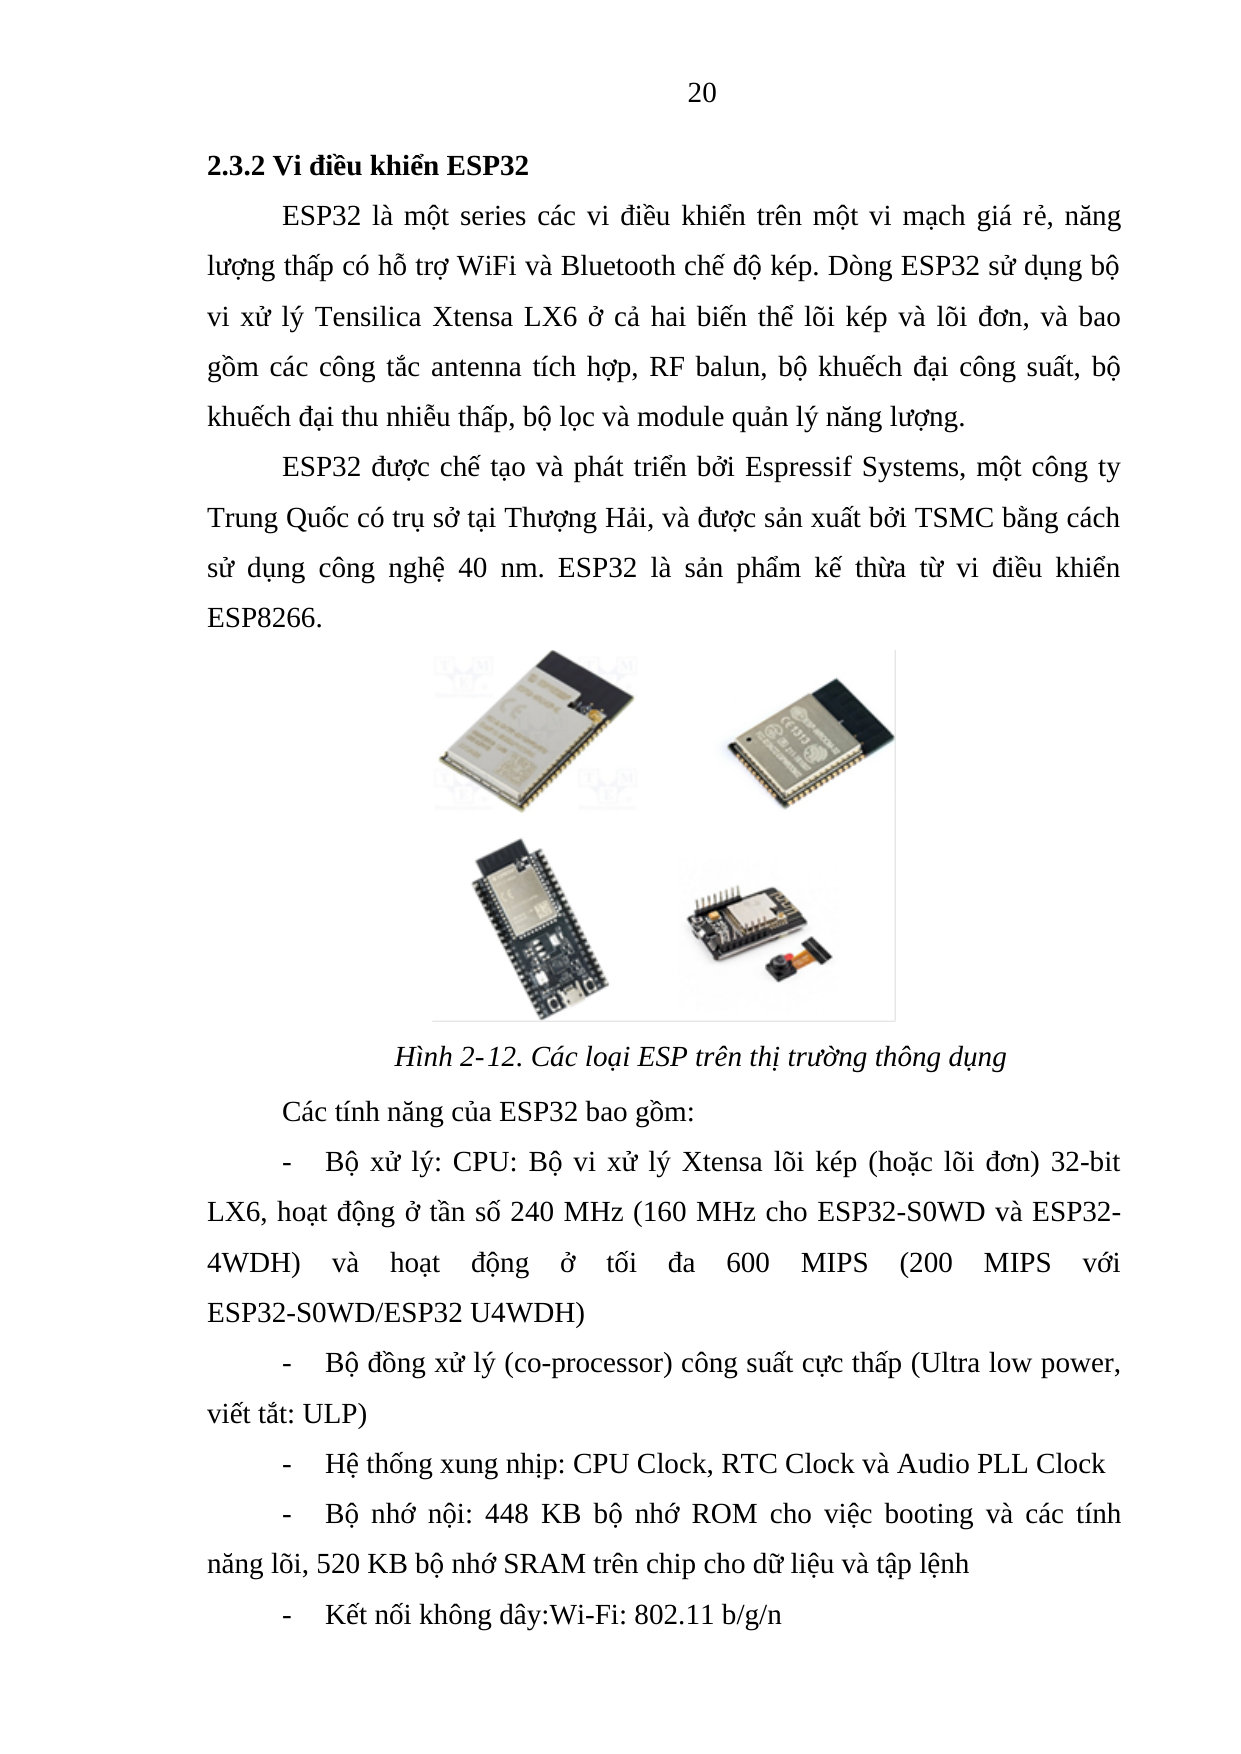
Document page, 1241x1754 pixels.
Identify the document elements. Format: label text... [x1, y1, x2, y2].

text - Hệ thống xung nhịp: CPU Clock, RTC Clock và Audio PLL Clock [207, 1446, 1122, 1479]
text - Bộ xử lý: CPU: Bộ vi xử lý Xtensa lõi kép (hoặc lõi đơn) 32-bit LX6, hoạt động ở tần số 240 MHz (160 MHz cho ESP32-S0WD và ESP32-4WDH) và hoạt động ở tối đa 600 MIPS (200 MIPS với ESP32-S0WD/ESP32 U4WDH) [207, 1144, 1122, 1329]
text ESP32 được chế tạo và phát triển bởi Espressif Systems, một công ty Trung Quốc có trụ sở tại Thượng Hải, và được sản xuất bởi TSMC bằng cách sử dụng công nghệ 40 nm. ESP32 là sản phẩm kế thừa từ vi điều khiển ESP8266. [207, 449, 1122, 634]
subtitle Vi điều khiển ESP32 [207, 148, 1122, 181]
text - Bộ đồng xử lý (co-processor) công suất cực thấp (Ultra low power, viết tắt: ULP) [207, 1345, 1122, 1429]
text - Kết nối không dây:Wi-Fi: 802.11 b/g/n [207, 1597, 1122, 1631]
text Các tính năng của ESP32 bao gồm: [207, 1094, 1122, 1127]
text - Bộ nhớ nội: 448 KB bộ nhớ ROM cho việc booting và các tính năng lõi, 520 KB bộ nhớ SRAM trên chip cho dữ liệu và tập lệnh [207, 1496, 1122, 1580]
text ESP32 là một series các vi điều khiển trên một vi mạch giá rẻ, năng lượng thấp có hỗ trợ WiFi và Bluetooth chế độ kép. Dòng ESP32 sử dụng bộ vi xử lý Tensilica Xtensa LX6 ở cả hai biến thể lõi kép và lõi đơn, và bao gồm các công tắc antenna tích hợp, RF balun, bộ khuếch đại công suất, bộ khuếch đại thu nhiễu thấp, bộ lọc và module quản lý năng lượng. [207, 198, 1122, 433]
picture [432, 650, 897, 1023]
